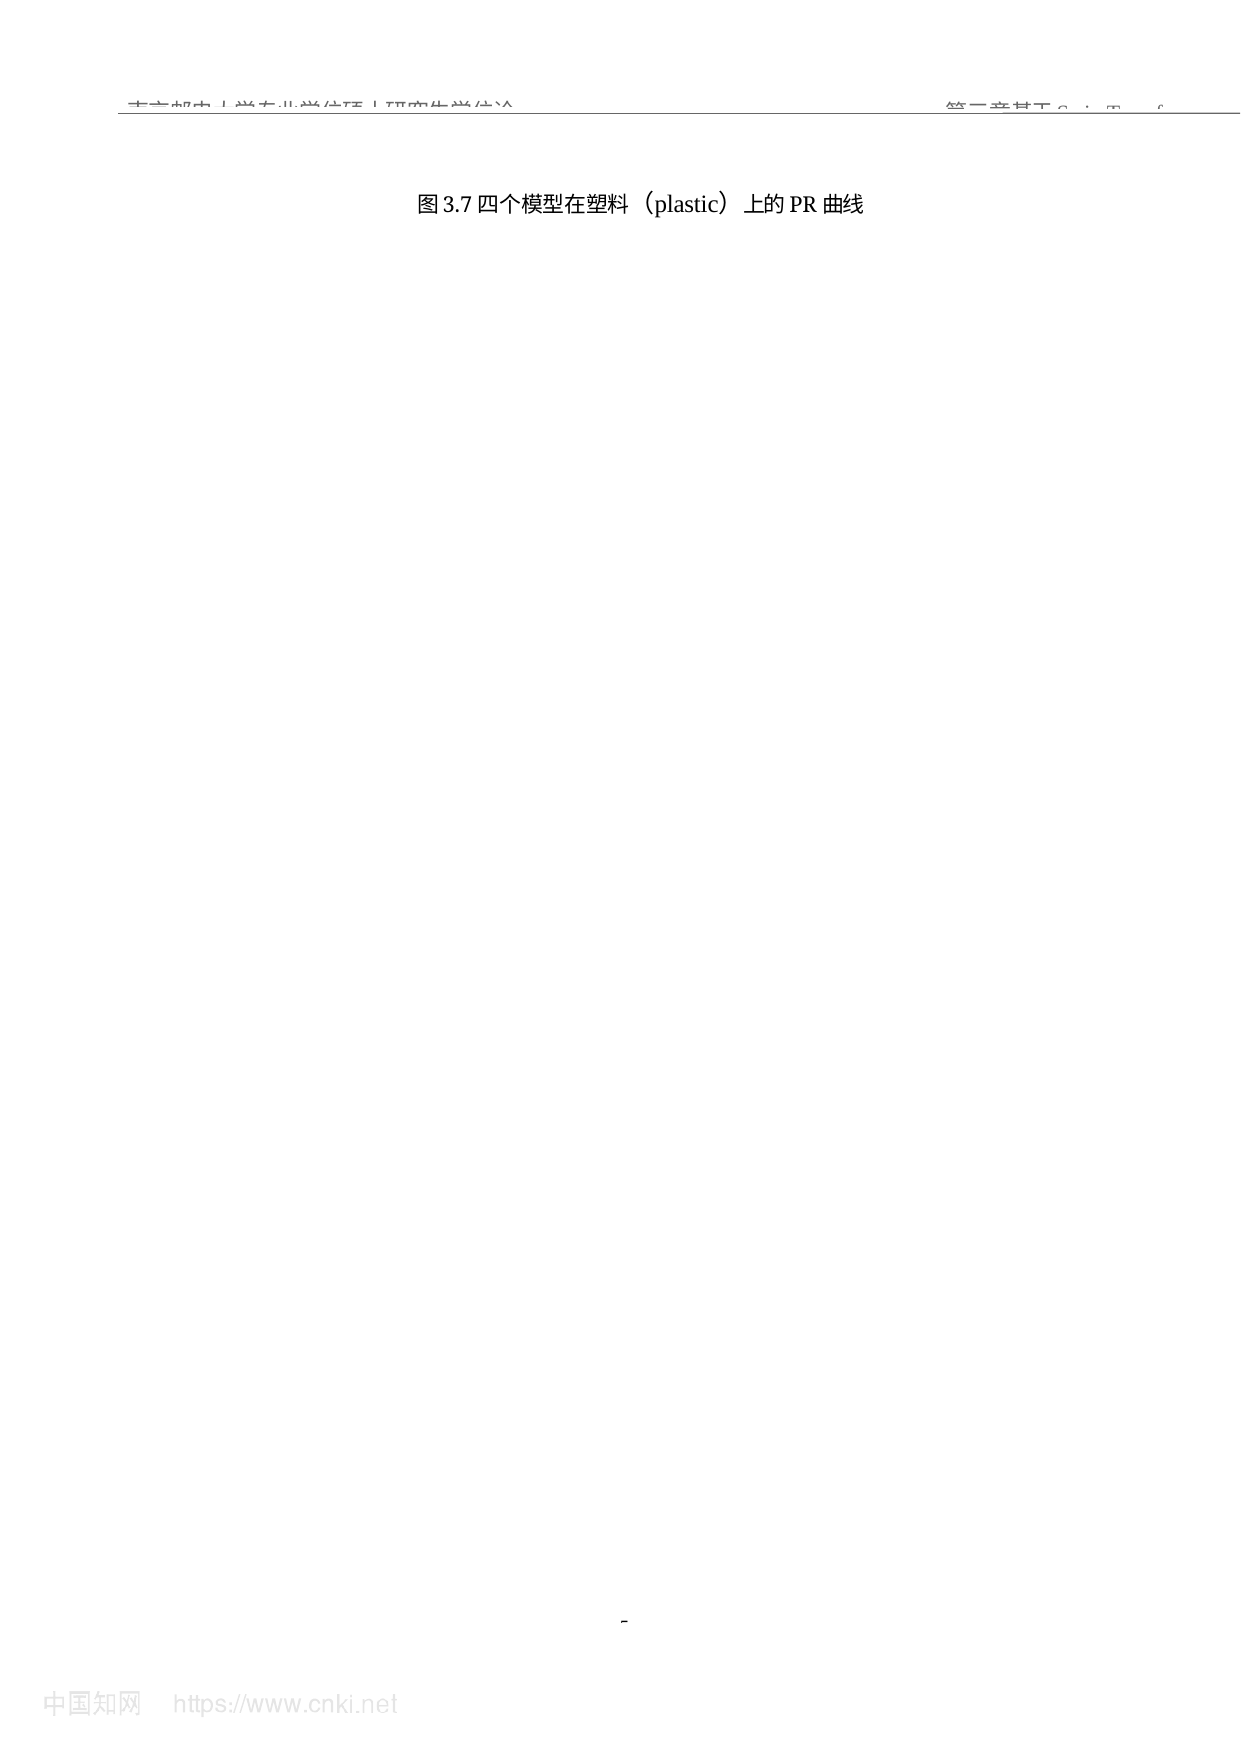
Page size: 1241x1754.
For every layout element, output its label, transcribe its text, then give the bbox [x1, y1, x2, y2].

text 图 3.7 四个模型在塑料（plastic）上的 PR 曲线 [140, 186, 1143, 220]
picture [356, 1694, 397, 1713]
picture [44, 1691, 140, 1716]
picture [337, 1694, 352, 1713]
